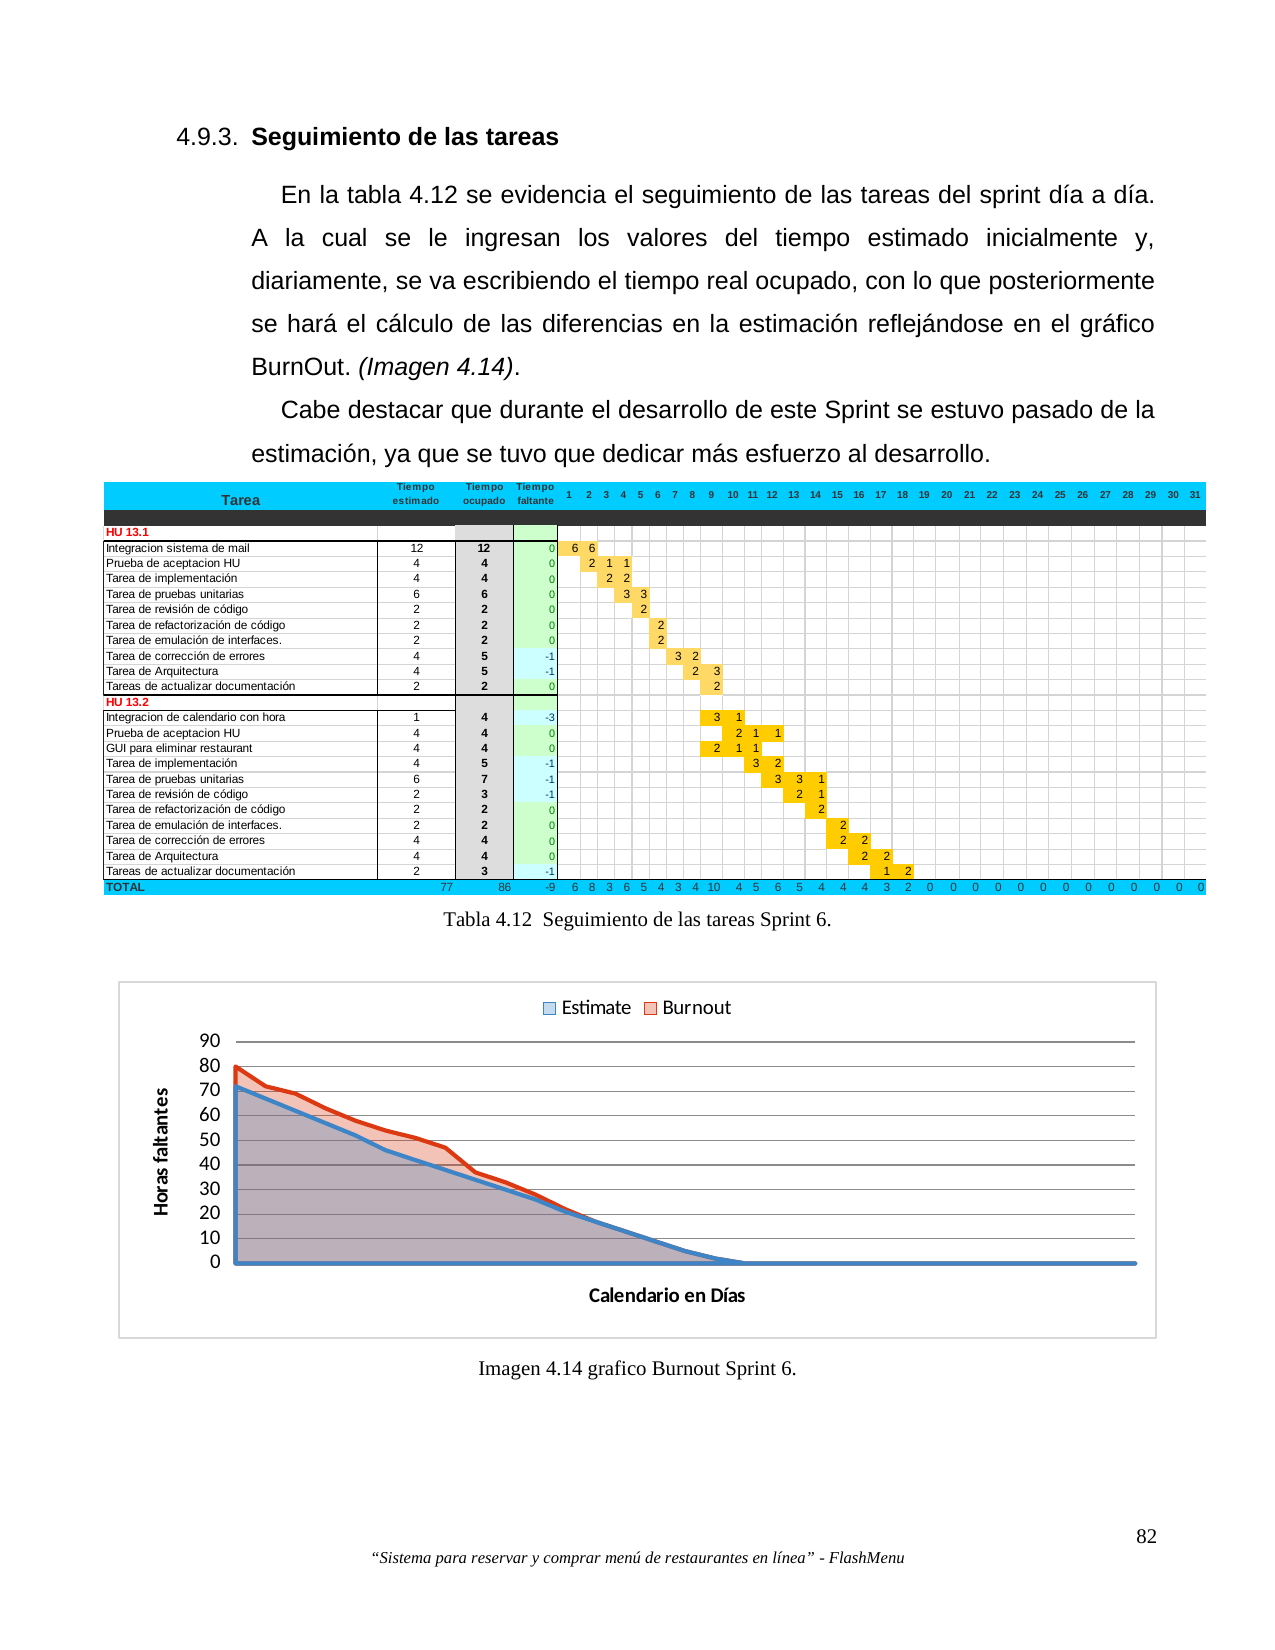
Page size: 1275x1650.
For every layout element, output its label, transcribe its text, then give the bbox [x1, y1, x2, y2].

text En la tabla 4.12 se evidencia el seguimiento de las tareas del sprint día a día. A la cual se le ingresan los valores del tiempo estimado inicialmente y, diariamente, se va escribiendo el tiempo real ocupado, con lo que posteriormente se hará el cálculo de las diferencias en la estimación reflejándose en el gráfico BurnOut. (Imagen 4.14). [251, 180, 1157, 381]
subtitle Seguimiento de las tareas [176, 122, 1157, 151]
text Cabe destacar que durante el desarrollo de este Sprint se estuvo pasado de la estimación, ya que se tuvo que dedicar más esfuerzo al desarrollo. [251, 395, 1157, 467]
